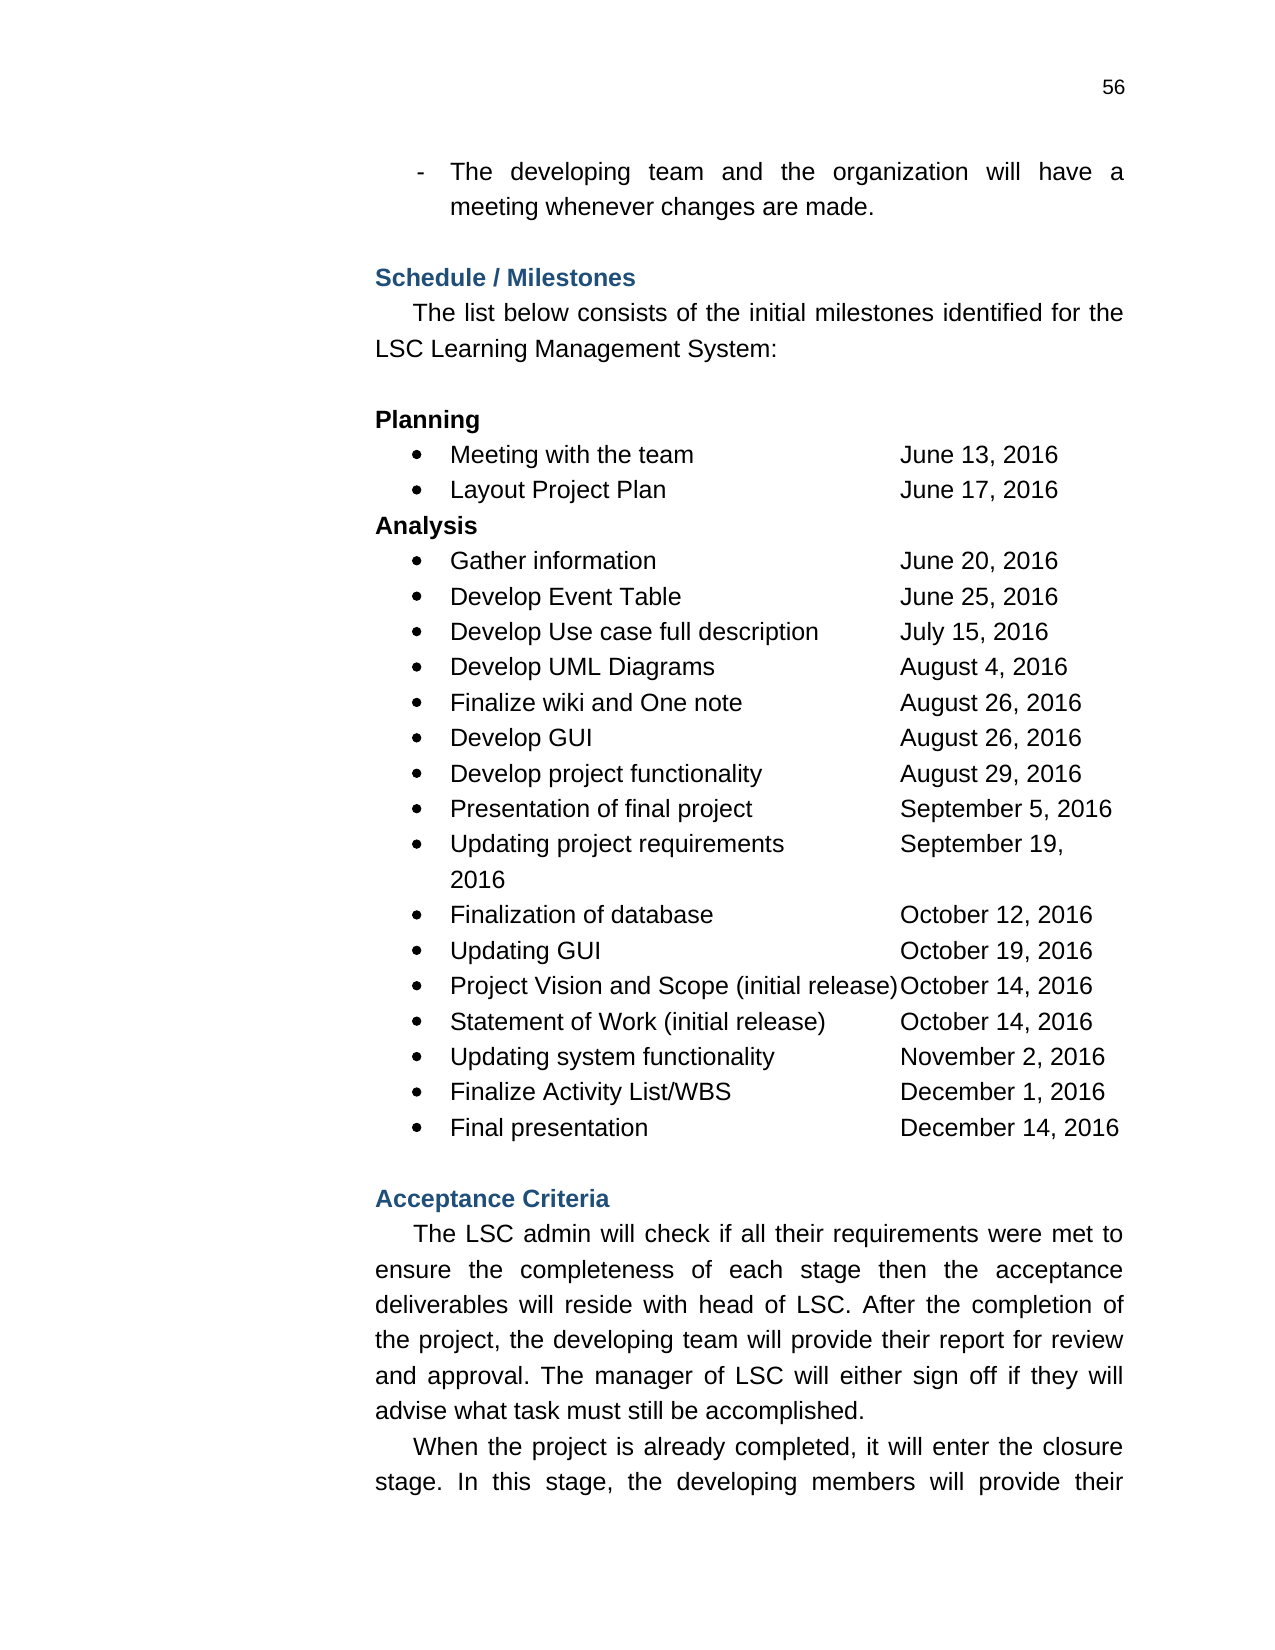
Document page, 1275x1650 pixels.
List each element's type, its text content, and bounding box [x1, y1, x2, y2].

list Statement of Work (initial release) October 14, 2016 [412, 1000, 1125, 1035]
list Develop GUI August 26, 2016 [412, 717, 1125, 752]
list Develop UML Diagrams August 4, 2016 [412, 646, 1125, 681]
list Gather information June 20, 2016 [412, 539, 1125, 575]
list Updating system functionality November 2, 2016 [412, 1035, 1125, 1071]
text - The developing team and the organization will have a meeting whenever changes are made. [375, 150, 1125, 221]
list Develop Use case full description July 15, 2016 [412, 610, 1125, 646]
list Develop project functionality August 29, 2016 [412, 752, 1125, 787]
text Planning [375, 398, 1125, 433]
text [375, 1425, 1125, 1496]
text The LSC admin will check if all their requirements were met to ensure the completeness of each stage then the acceptance deliverables will reside with head of LSC. After the completion of the project, the developing team will provide their report for review and approval. The manager of LSC will either sign off if they will advise what task must still be accomplished. [375, 1212, 1125, 1425]
list Finalize wiki and One note August 26, 2016 [412, 681, 1125, 717]
list Finalize Activity List/WBS December 1, 2016 [412, 1071, 1125, 1106]
text Schedule / Milestones [150, 256, 1125, 292]
list Layout Project Plan June 17, 2016 [412, 469, 1125, 504]
text Acceptance Criteria [375, 1177, 1125, 1212]
list Develop Event Table June 25, 2016 [412, 575, 1125, 610]
text The list below consists of the initial milestones identified for the LSC Learning Management System: [375, 292, 1125, 362]
list Project Vision and Scope (initial release) October 14, 2016 [412, 964, 1125, 1000]
list Final presentation December 14, 2016 [412, 1106, 1125, 1142]
list Finalization of database October 12, 2016 [412, 894, 1125, 929]
list Updating project requirements September 19, 2016 [412, 823, 1125, 894]
list Updating GUI October 19, 2016 [412, 929, 1125, 964]
list Meeting with the team June 13, 2016 [412, 433, 1125, 469]
text Analysis [375, 504, 1125, 539]
list Presentation of final project September 5, 2016 [412, 787, 1125, 823]
